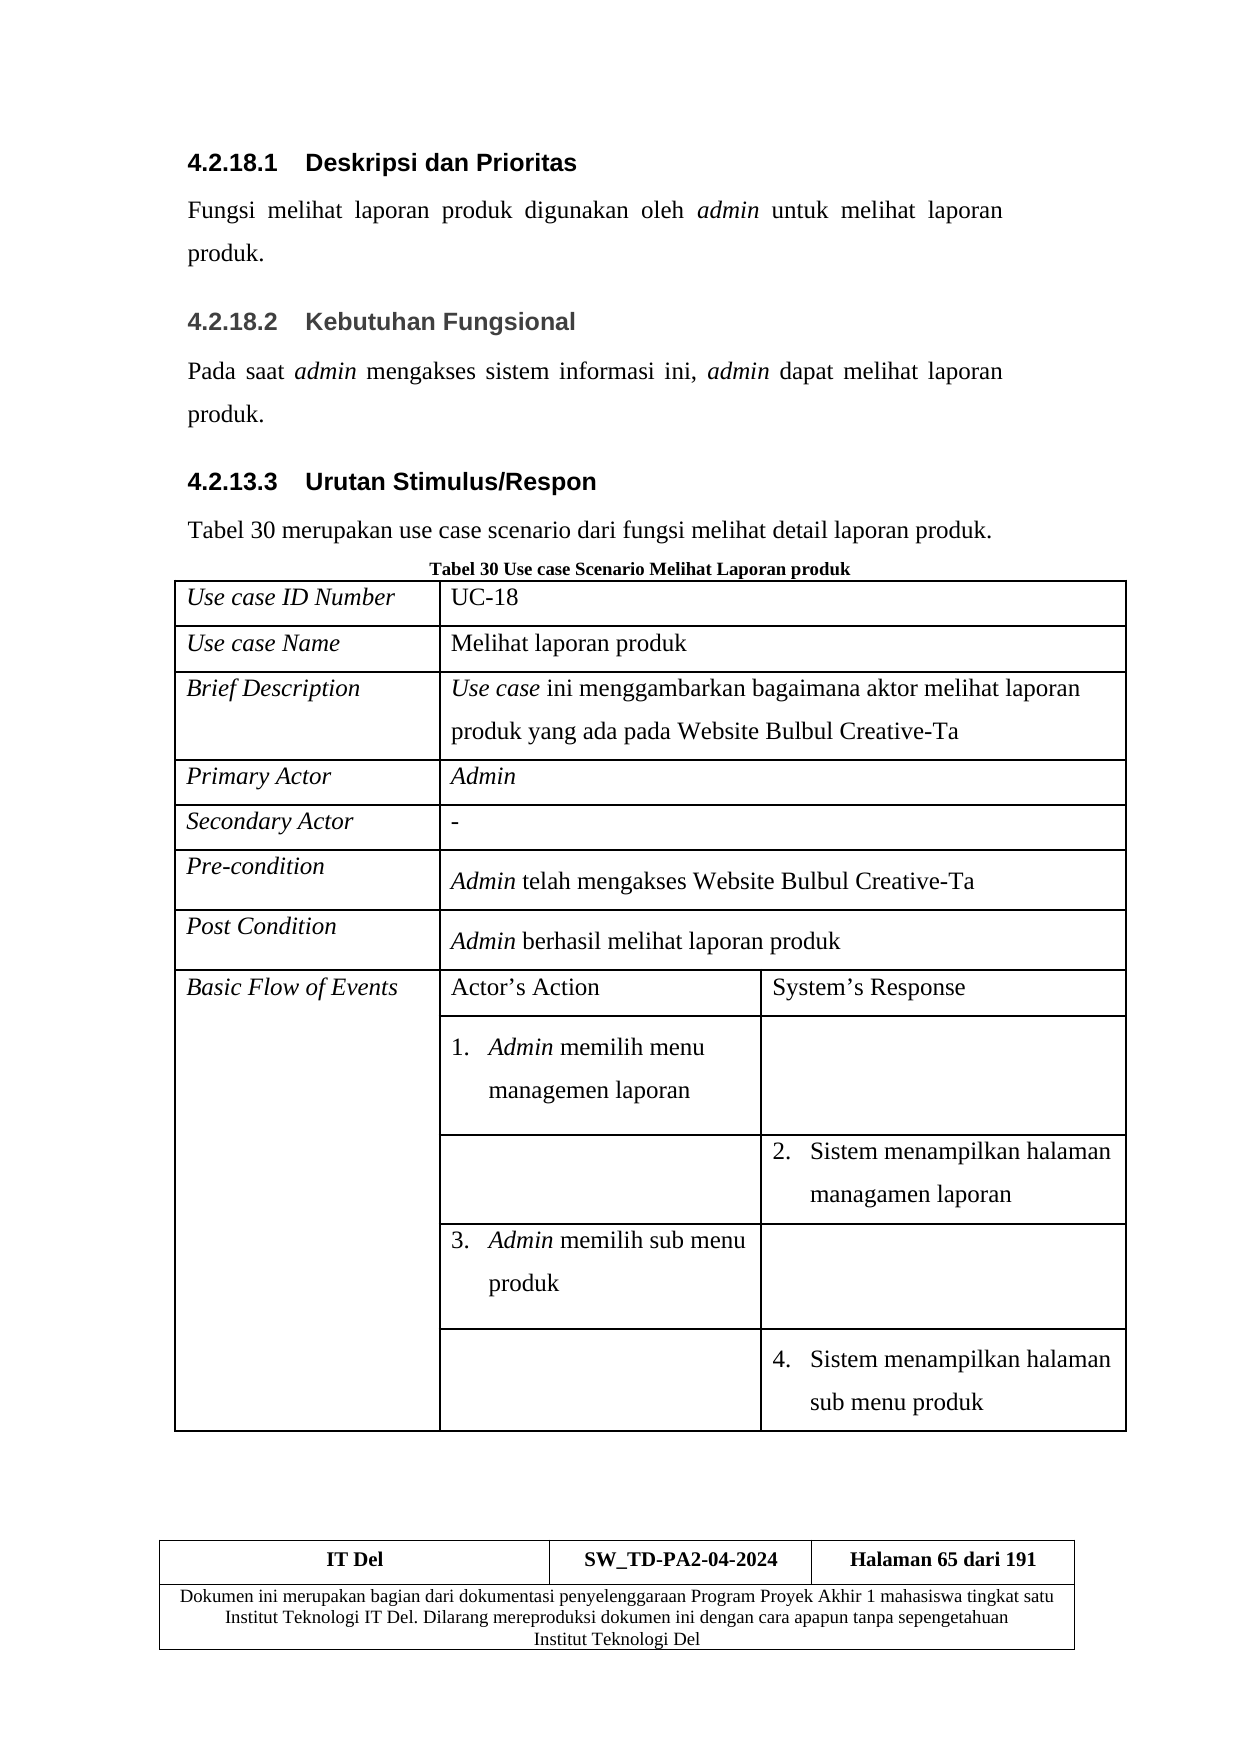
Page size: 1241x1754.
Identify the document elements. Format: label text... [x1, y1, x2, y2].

table_cell Melihat laporan produk [441, 627, 1125, 671]
subtitle 4.2.18.1 Deskripsi dan Prioritas [187, 148, 1092, 176]
table_cell Post Condition [176, 911, 439, 969]
table_cell Basic Flow of Events [176, 971, 439, 1430]
table_cell Sistem menampilkan halaman sub menu produk [762, 1330, 1125, 1430]
text Tabel 30 Use case Scenario Melihat Laporan produk [187, 558, 1092, 579]
text Pada saat admin mengakses sistem informasi ini, admin dapat melihat laporan produk. [187, 356, 1003, 428]
table_cell Actor’s Action [441, 971, 760, 1015]
table_cell Brief Description [176, 673, 439, 759]
subtitle 4.2.18.2 Kebutuhan Fungsional [187, 306, 1092, 335]
table_cell - [441, 806, 1125, 849]
table_cell [762, 1017, 1125, 1134]
table_cell Admin berhasil melihat laporan produk [441, 911, 1125, 969]
table_cell Pre-condition [176, 851, 439, 909]
table_header Use case ID Number [176, 582, 439, 625]
table_cell Admin memilih menu managemen laporan [441, 1017, 760, 1134]
table_cell Admin [441, 761, 1125, 804]
table_header UC-18 [441, 582, 1125, 625]
table_cell Admin telah mengakses Website Bulbul Creative-Ta [441, 851, 1125, 909]
table_cell System’s Response [762, 971, 1125, 1015]
table_cell Secondary Actor [176, 806, 439, 849]
table_cell Use case Name [176, 627, 439, 671]
table_cell Sistem menampilkan halaman managamen laporan [762, 1136, 1125, 1223]
text Fungsi melihat laporan produk digunakan oleh admin untuk melihat laporan produk. [187, 195, 1003, 267]
table_cell Primary Actor [176, 761, 439, 804]
table_cell [441, 1330, 760, 1430]
table_cell [762, 1225, 1125, 1327]
table_cell [441, 1136, 760, 1223]
text Tabel 30 merupakan use case scenario dari fungsi melihat detail laporan produk. [187, 515, 1003, 543]
table_cell Admin memilih sub menu produk [441, 1225, 760, 1327]
table_cell Use case ini menggambarkan bagaimana aktor melihat laporan produk yang ada pada Website Bulbul Creative-Ta [441, 673, 1125, 759]
subtitle 4.2.13.3 Urutan Stimulus/Respon [187, 467, 1092, 496]
